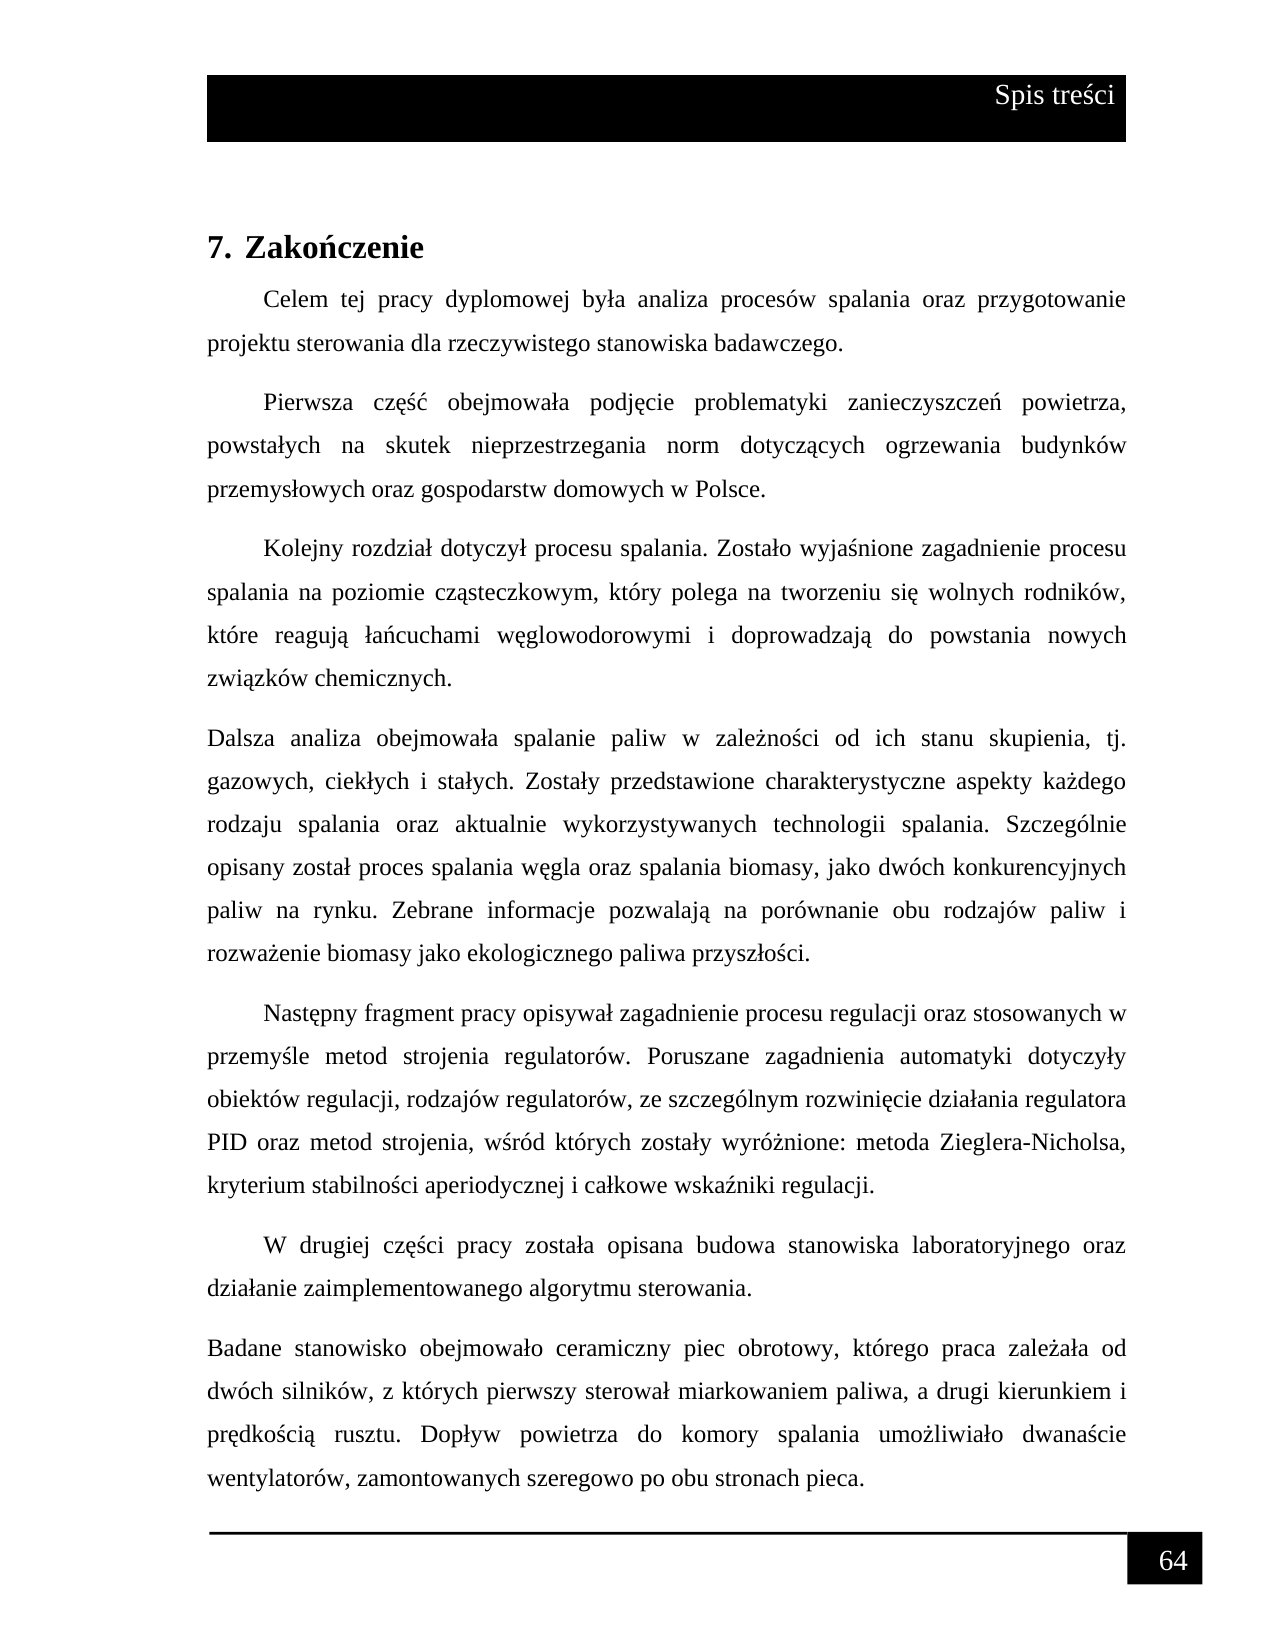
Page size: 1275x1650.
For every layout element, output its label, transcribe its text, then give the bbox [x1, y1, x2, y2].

subtitle Zakończenie [207, 227, 1127, 265]
text Celem tej pracy dyplomowej była analiza procesów spalania oraz przygotowanie projektu sterowania dla rzeczywistego stanowiska badawczego. [207, 284, 1127, 356]
text Pierwsza część obejmowała podjęcie problematyki zanieczyszczeń powietrza, powstałych na skutek nieprzestrzegania norm dotyczących ogrzewania budynków przemysłowych oraz gospodarstw domowych w Polsce. [207, 387, 1127, 502]
text Następny fragment pracy opisywał zagadnienie procesu regulacji oraz stosowanych w przemyśle metod strojenia regulatorów. Poruszane zagadnienia automatyki dotyczyły obiektów regulacji, rodzajów regulatorów, ze szczególnym rozwinięcie działania regulatora PID oraz metod strojenia, wśród których zostały wyróżnione: metoda Zieglera-Nicholsa, kryterium stabilności aperiodycznej i całkowe wskaźniki regulacji. [207, 998, 1127, 1199]
text Badane stanowisko obejmowało ceramiczny piec obrotowy, którego praca zależała od dwóch silników, z których pierwszy sterował miarkowaniem paliwa, a drugi kierunkiem i prędkością rusztu. Dopływ powietrza do komory spalania umożliwiało dwanaście wentylatorów, zamontowanych szeregowo po obu stronach pieca. [207, 1333, 1127, 1491]
text Kolejny rozdział dotyczył procesu spalania. Zostało wyjaśnione zagadnienie procesu spalania na poziomie cząsteczkowym, który polega na tworzeniu się wolnych rodników, które reagują łańcuchami węglowodorowymi i doprowadzają do powstania nowych związków chemicznych. [207, 533, 1127, 692]
text W drugiej części pracy została opisana budowa stanowiska laboratoryjnego oraz działanie zaimplementowanego algorytmu sterowania. [207, 1230, 1127, 1302]
text Dalsza analiza obejmowała spalanie paliw w zależności od ich stanu skupienia, tj. gazowych, ciekłych i stałych. Zostały przedstawione charakterystyczne aspekty każdego rodzaju spalania oraz aktualnie wykorzystywanych technologii spalania. Szczególnie opisany został proces spalania węgla oraz spalania biomasy, jako dwóch konkurencyjnych paliw na rynku. Zebrane informacje pozwalają na porównanie obu rodzajów paliw i rozważenie biomasy jako ekologicznego paliwa przyszłości. [207, 723, 1127, 967]
